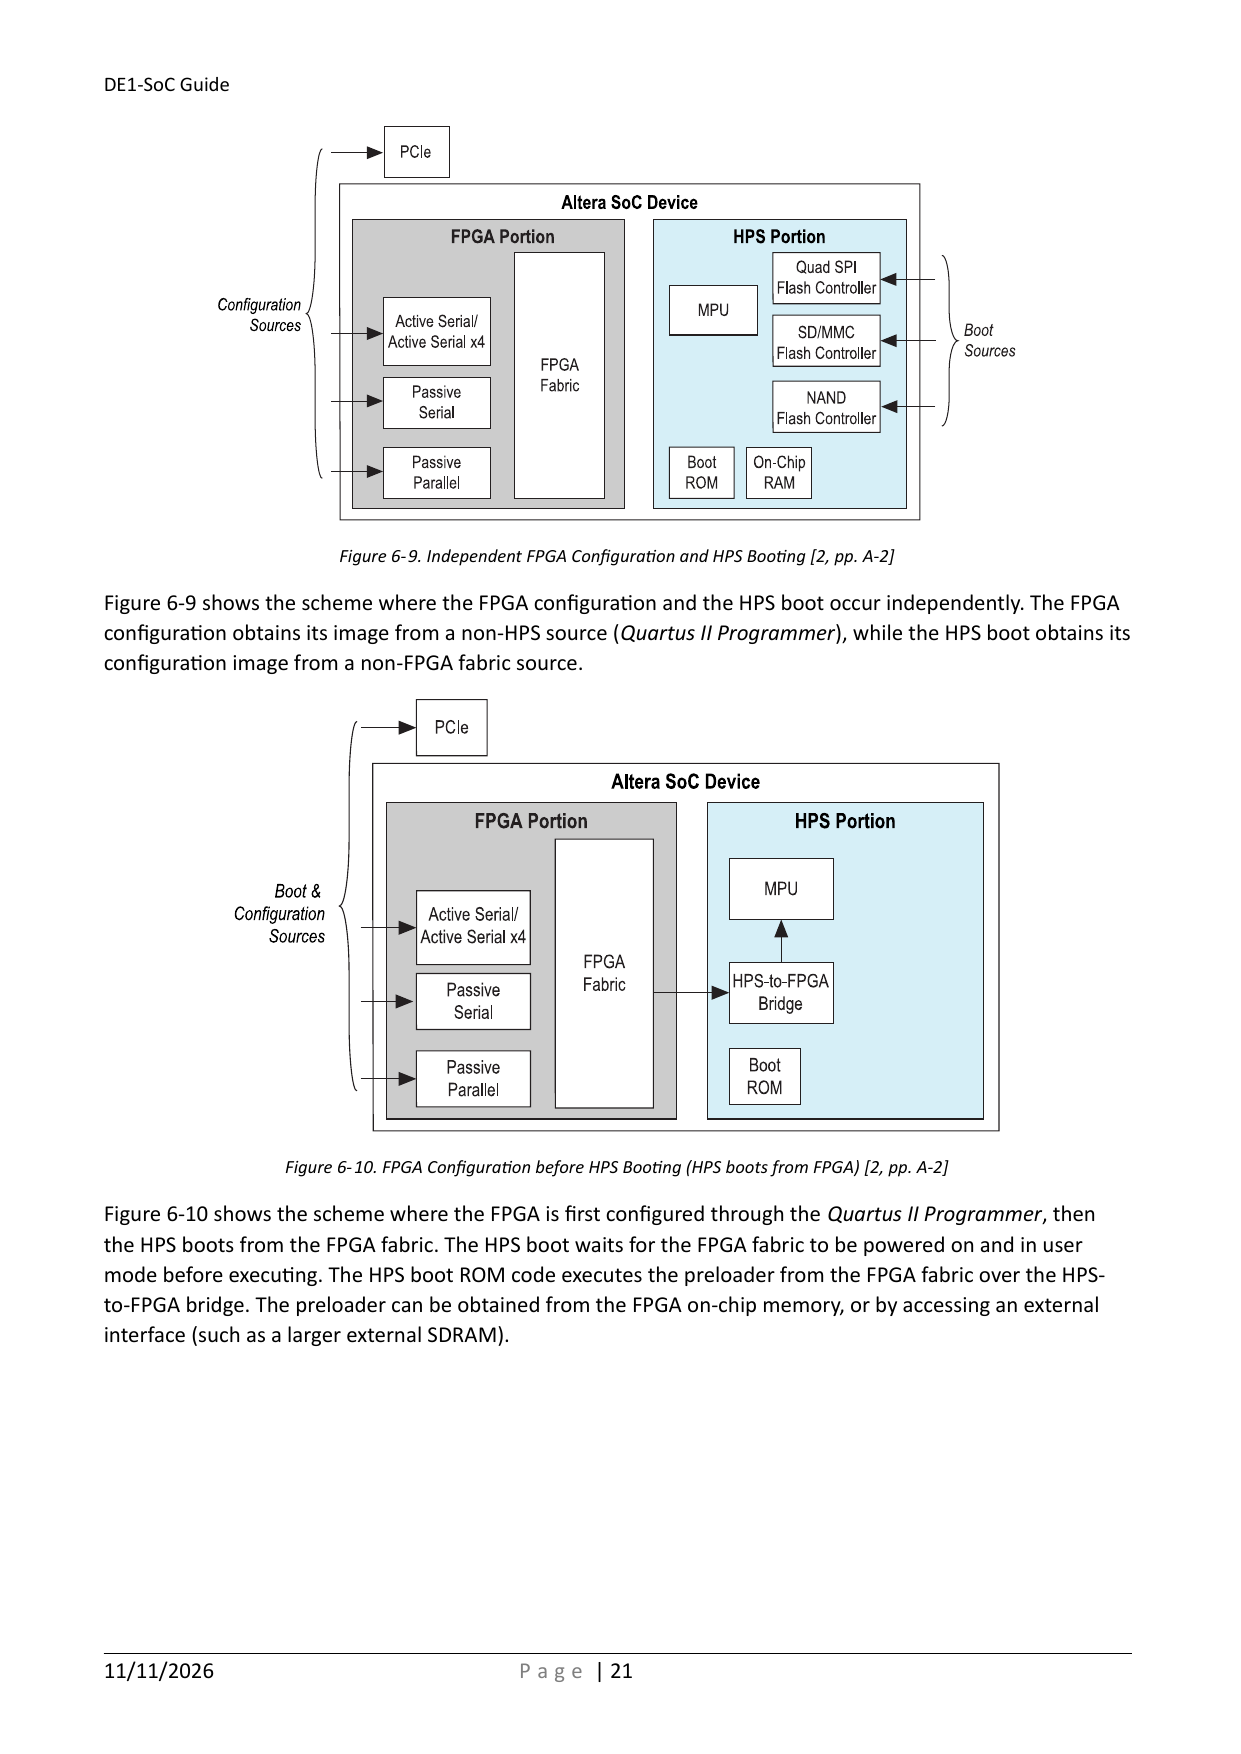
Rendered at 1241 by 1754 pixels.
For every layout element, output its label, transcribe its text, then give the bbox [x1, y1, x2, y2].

text Figure 6-6. FPGA Configuration before HPS Booting (HPS boots from FPGA) [103, 1156, 1132, 1179]
text Figure 6-5. Independent FPGA Configuration and HPS Booting [103, 544, 1132, 567]
